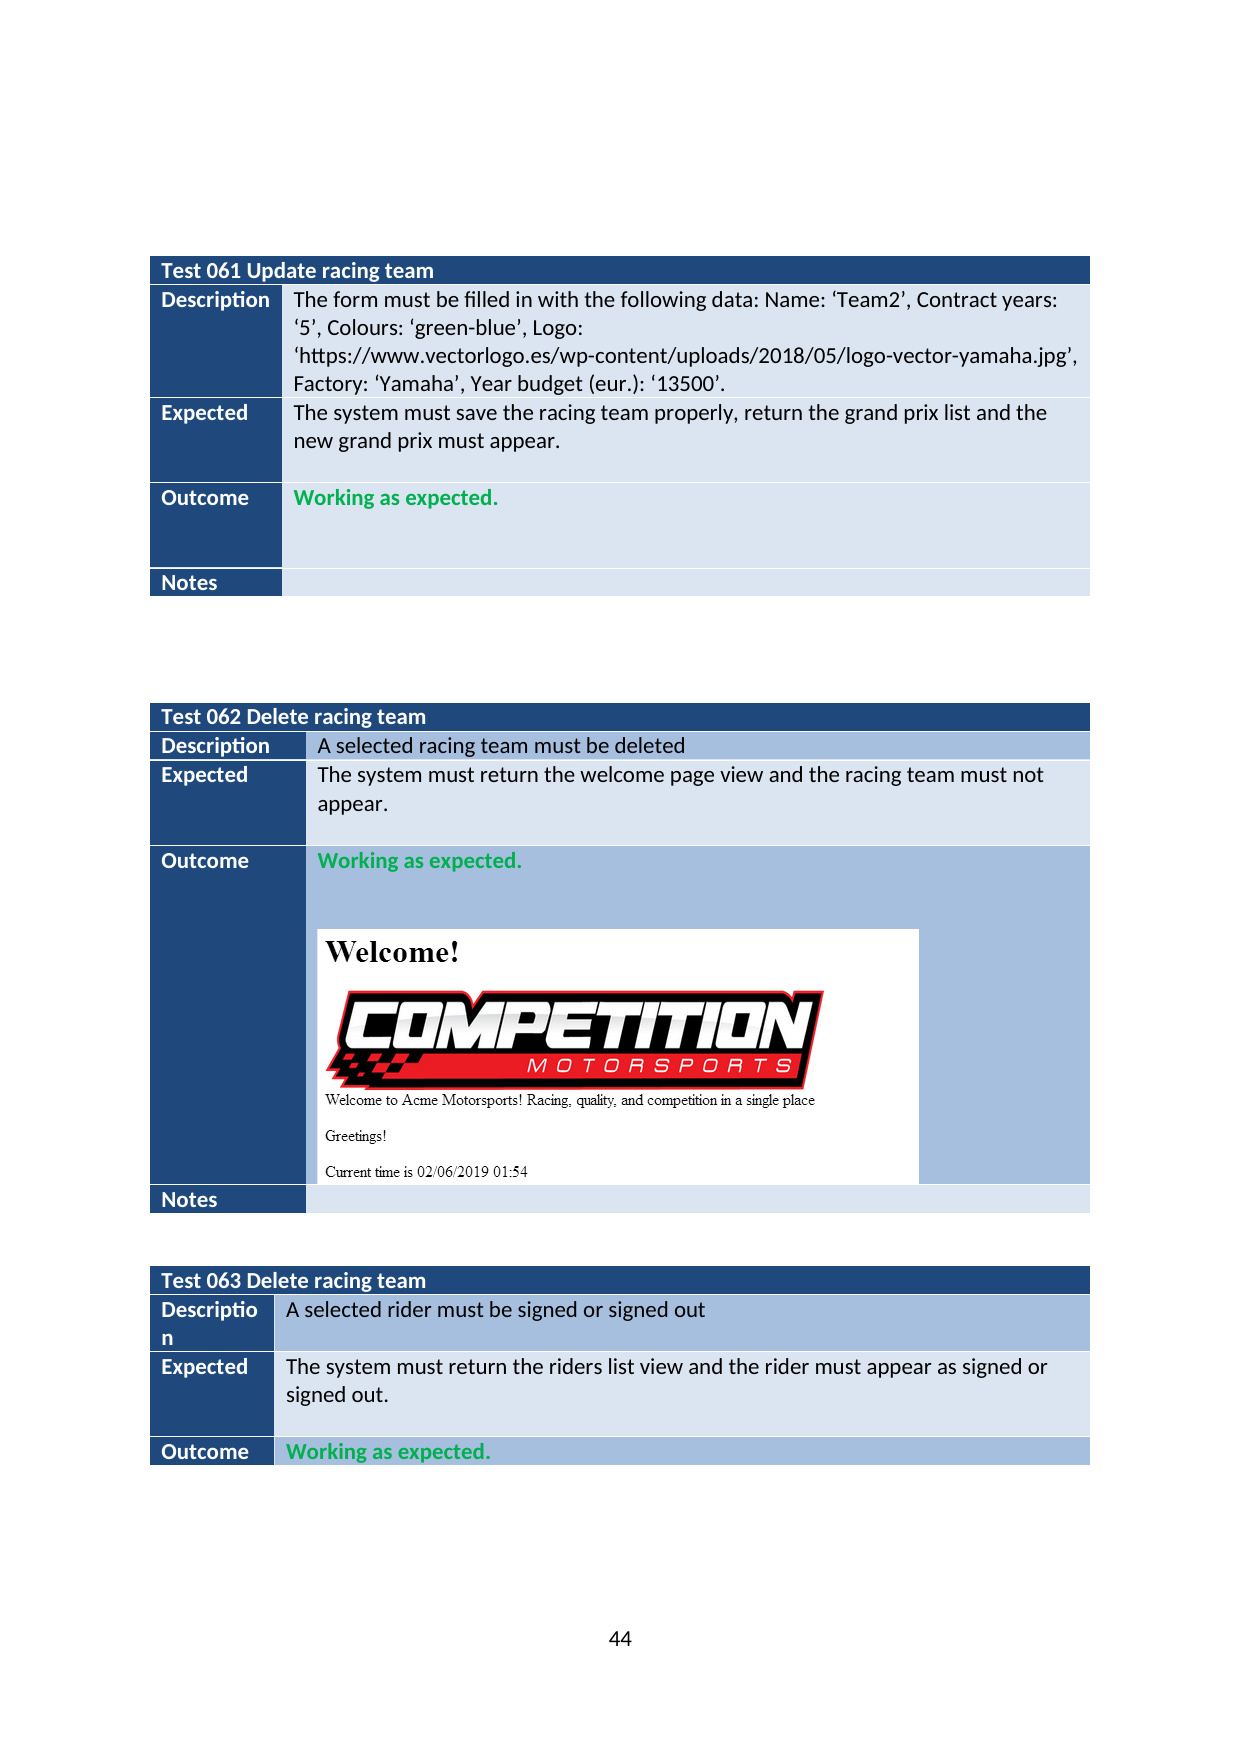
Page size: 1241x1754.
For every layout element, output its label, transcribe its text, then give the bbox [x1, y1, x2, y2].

table_header Test 062 Delete racing team [150, 703, 1090, 731]
table_cell A selected racing team must be deleted [306, 732, 1090, 759]
table_cell Description [150, 1295, 274, 1351]
table_cell Outcome [150, 1437, 274, 1465]
table_cell The system must return the welcome page view and the racing team must not appear. [306, 761, 1090, 845]
table_cell [282, 569, 1090, 596]
table_cell The system must return the riders list view and the rider must appear as signed or signed out. [275, 1352, 1090, 1436]
table_cell The form must be filled in with the following data: Name: ‘Team2’, Contract years: ‘5’, Colours: ‘green-blue’, Logo: ‘https://www.vectorlogo.es/wp-content/uploads/2018/05/logo-vector-yamaha.jpg’, Factory: ‘Yamaha’, Year budget (eur.): ‘13500’. [282, 285, 1090, 397]
table_cell Notes [150, 1185, 306, 1213]
table_cell Working as expected. [306, 846, 1090, 1184]
table_header Test 061 Update racing team [150, 256, 1090, 284]
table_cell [275, 1437, 1090, 1465]
table_cell Expected [150, 398, 282, 482]
table_header Test 063 Delete racing team [150, 1266, 1090, 1294]
table_cell A selected rider must be signed or signed out [275, 1295, 1090, 1351]
table_cell The system must save the racing team properly, return the grand prix list and the new grand prix must appear. [282, 398, 1090, 482]
table_cell Expected [150, 1352, 274, 1436]
table_cell Description [150, 732, 306, 759]
table_cell Notes [150, 569, 282, 596]
table_cell Expected [150, 761, 306, 845]
table_cell Description [150, 285, 282, 397]
table_cell Outcome [150, 846, 306, 1184]
table_cell Outcome [150, 483, 282, 567]
table_cell [306, 1185, 1090, 1213]
picture [317, 929, 919, 1184]
table_cell Working as expected. [282, 483, 1090, 567]
